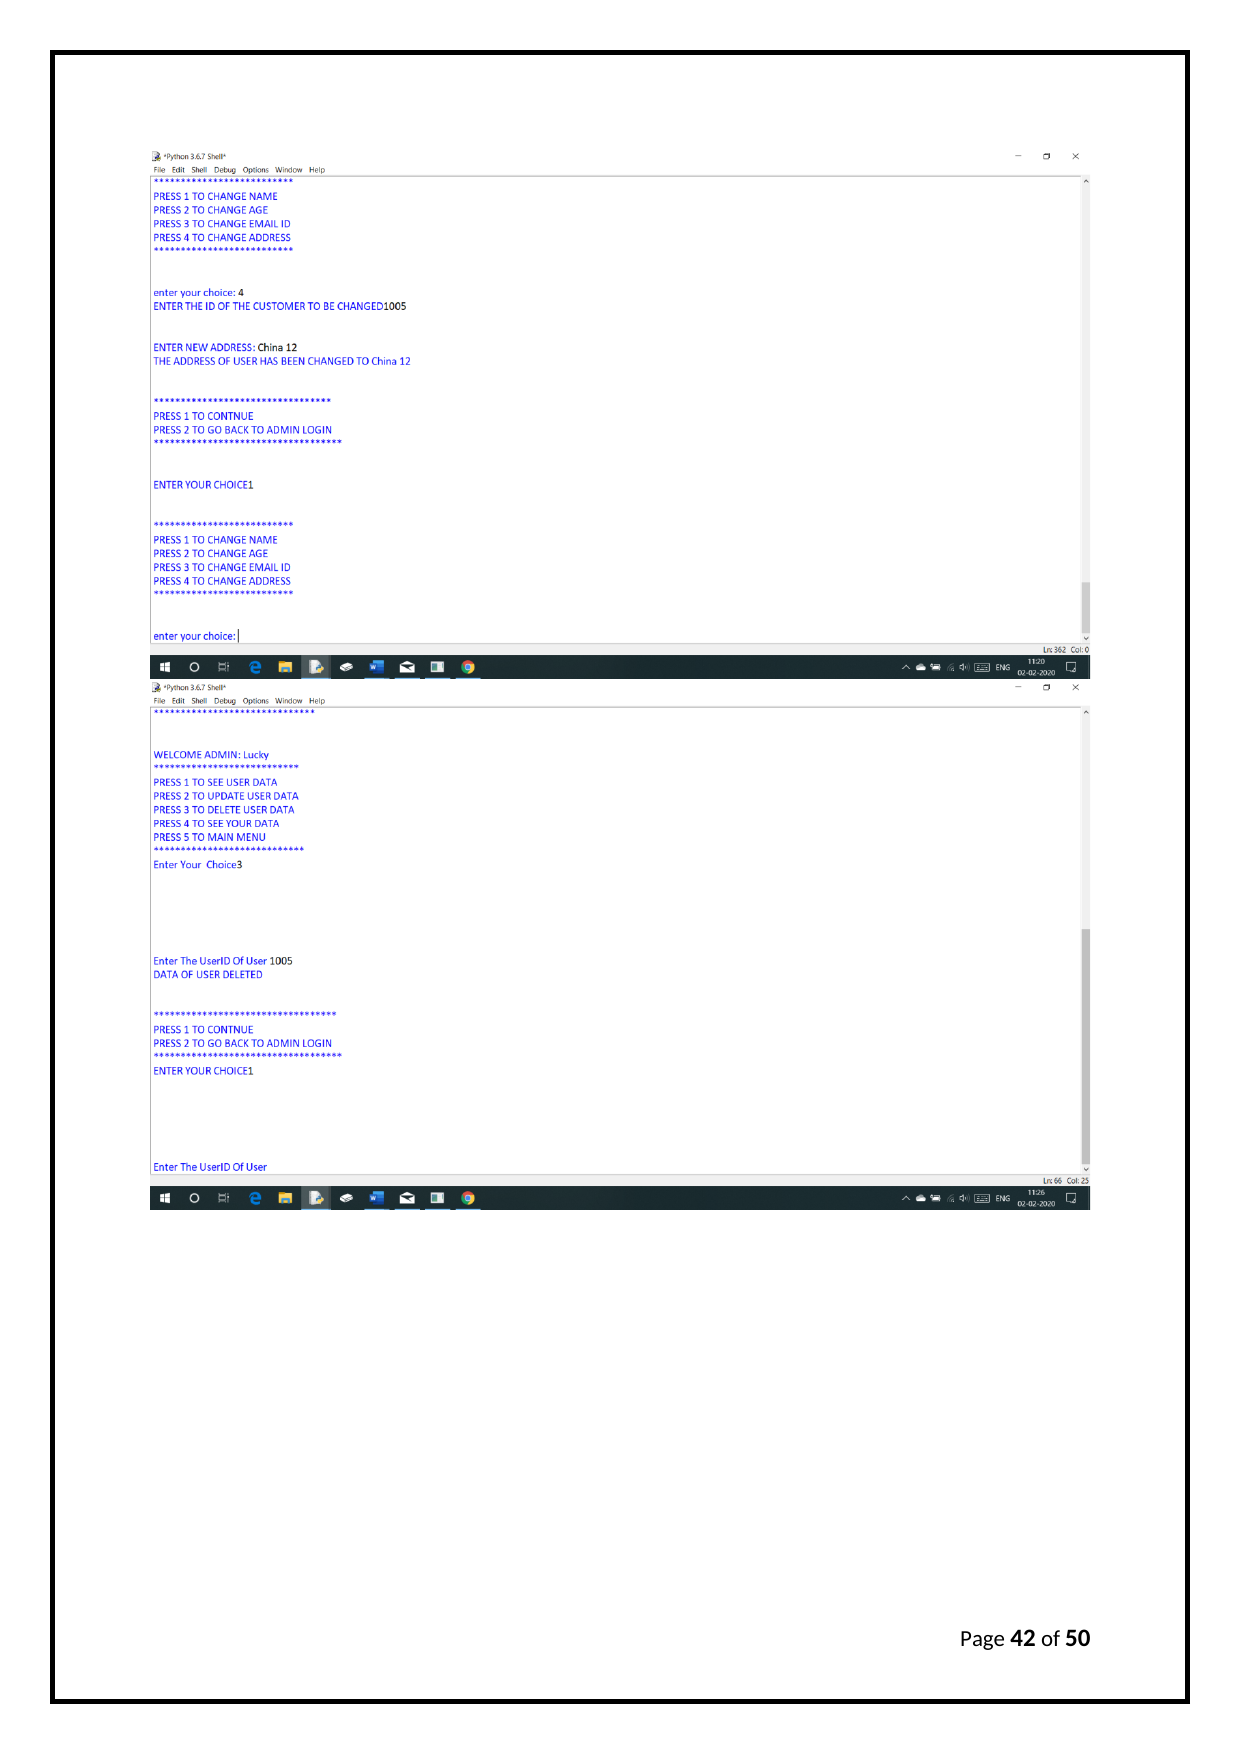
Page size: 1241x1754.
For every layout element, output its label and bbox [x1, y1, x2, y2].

picture [150, 150, 1091, 679]
picture [150, 681, 1091, 1210]
